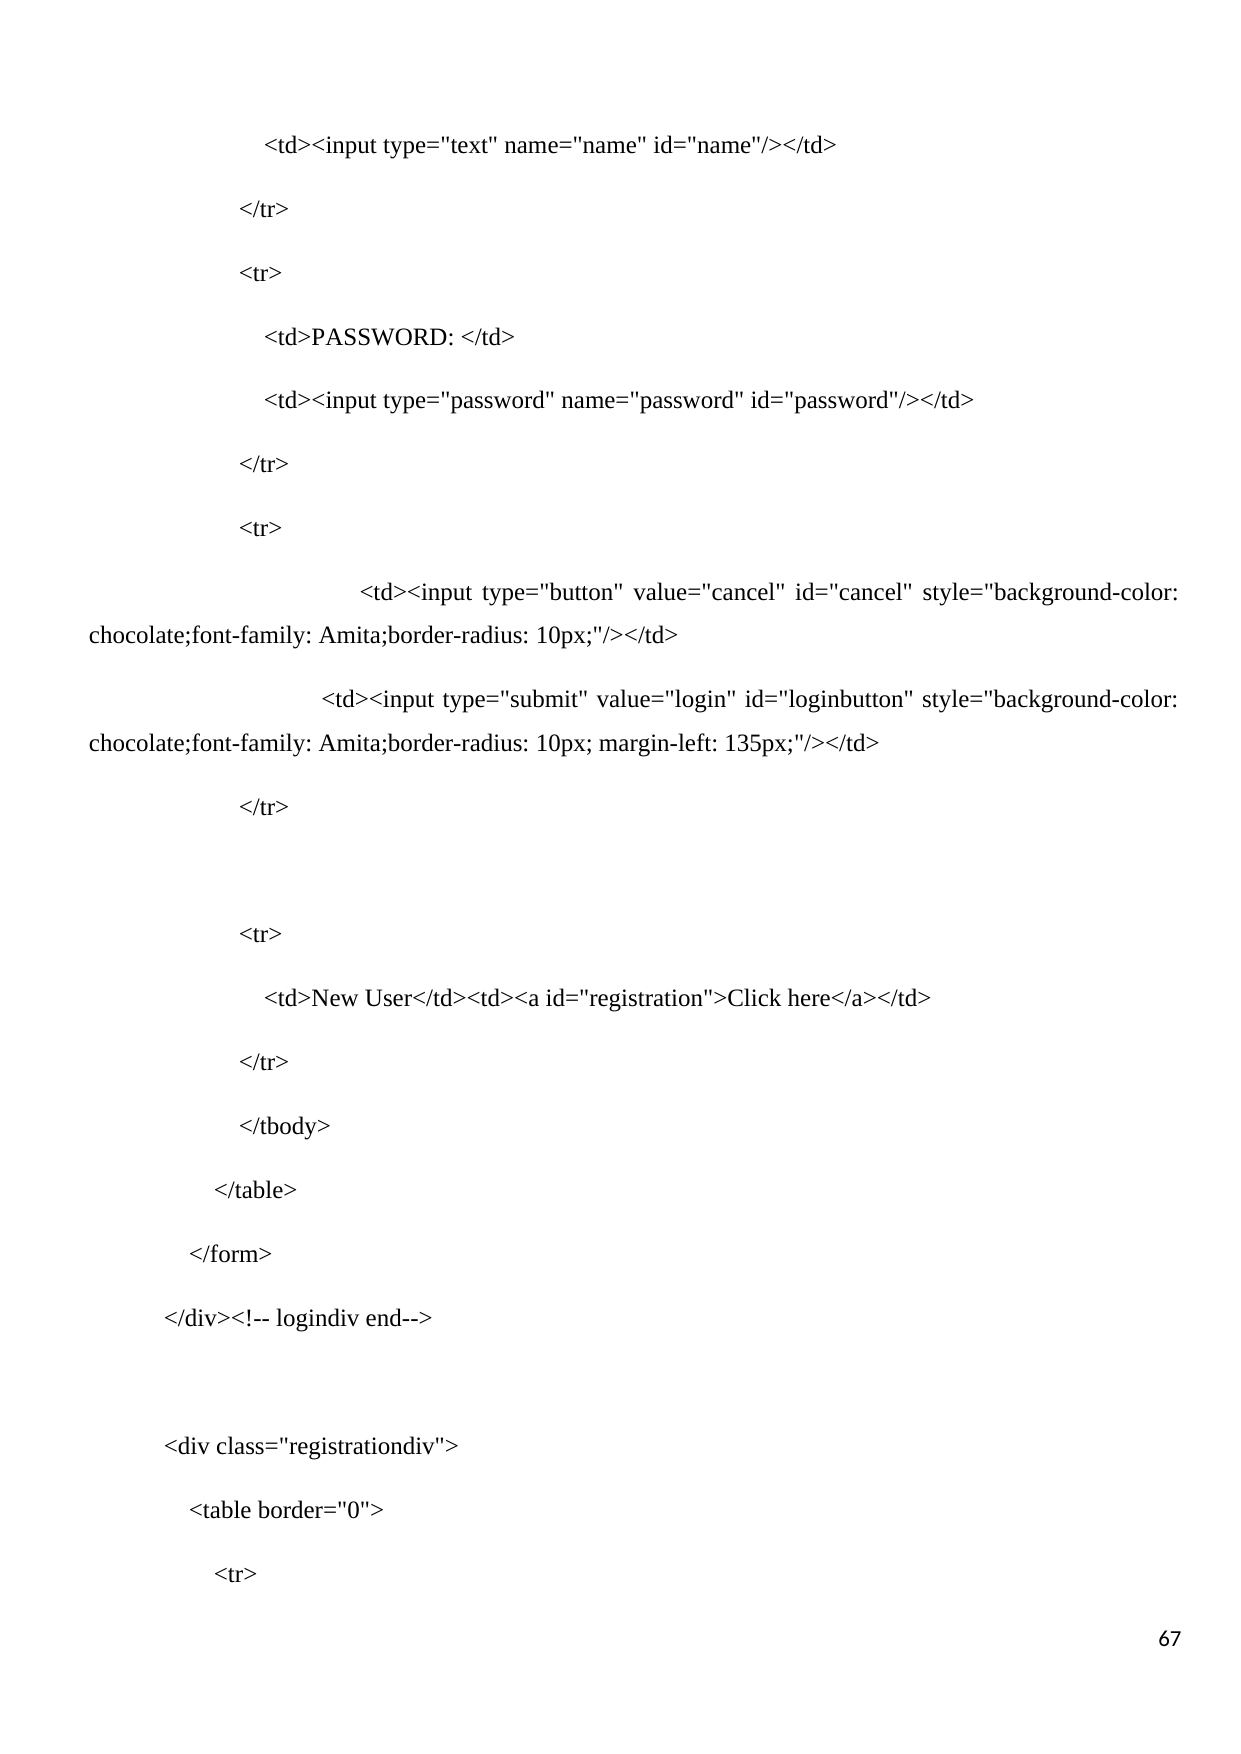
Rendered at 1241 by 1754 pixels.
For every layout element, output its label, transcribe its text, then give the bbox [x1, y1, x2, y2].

text </div><!-- logindiv end--> [89, 1303, 1181, 1332]
text <tr> [89, 258, 1181, 286]
text <div class="registrationdiv"> [89, 1431, 1181, 1460]
text <table border="0"> [89, 1495, 1181, 1524]
text </tr> [89, 792, 1181, 820]
text <td><input type="text" name="name" id="name"/></td> [89, 130, 1181, 158]
text <tr> [89, 513, 1181, 542]
text </tbody> [89, 1111, 1181, 1140]
text <tr> [89, 919, 1181, 948]
text </form> [89, 1239, 1181, 1268]
text <td><input type="button" value="cancel" id="cancel" style="background-color: chocolate;font-family: Amita;border-radius: 10px;"/></td> [89, 577, 1181, 649]
text <td><input type="password" name="password" id="password"/></td> [89, 386, 1181, 414]
text <td>PASSWORD: </td> [89, 322, 1181, 350]
text <tr> [89, 1559, 1181, 1588]
text <td><input type="submit" value="login" id="loginbutton" style="background-color: chocolate;font-family: Amita;border-radius: 10px; margin-left: 135px;"/></td> [89, 684, 1181, 756]
text <td>New User</td><td><a id="registration">Click here</a></td> [89, 983, 1181, 1012]
text </tr> [89, 1047, 1181, 1076]
text </tr> [89, 194, 1181, 222]
text </table> [89, 1175, 1181, 1204]
text </tr> [89, 449, 1181, 478]
